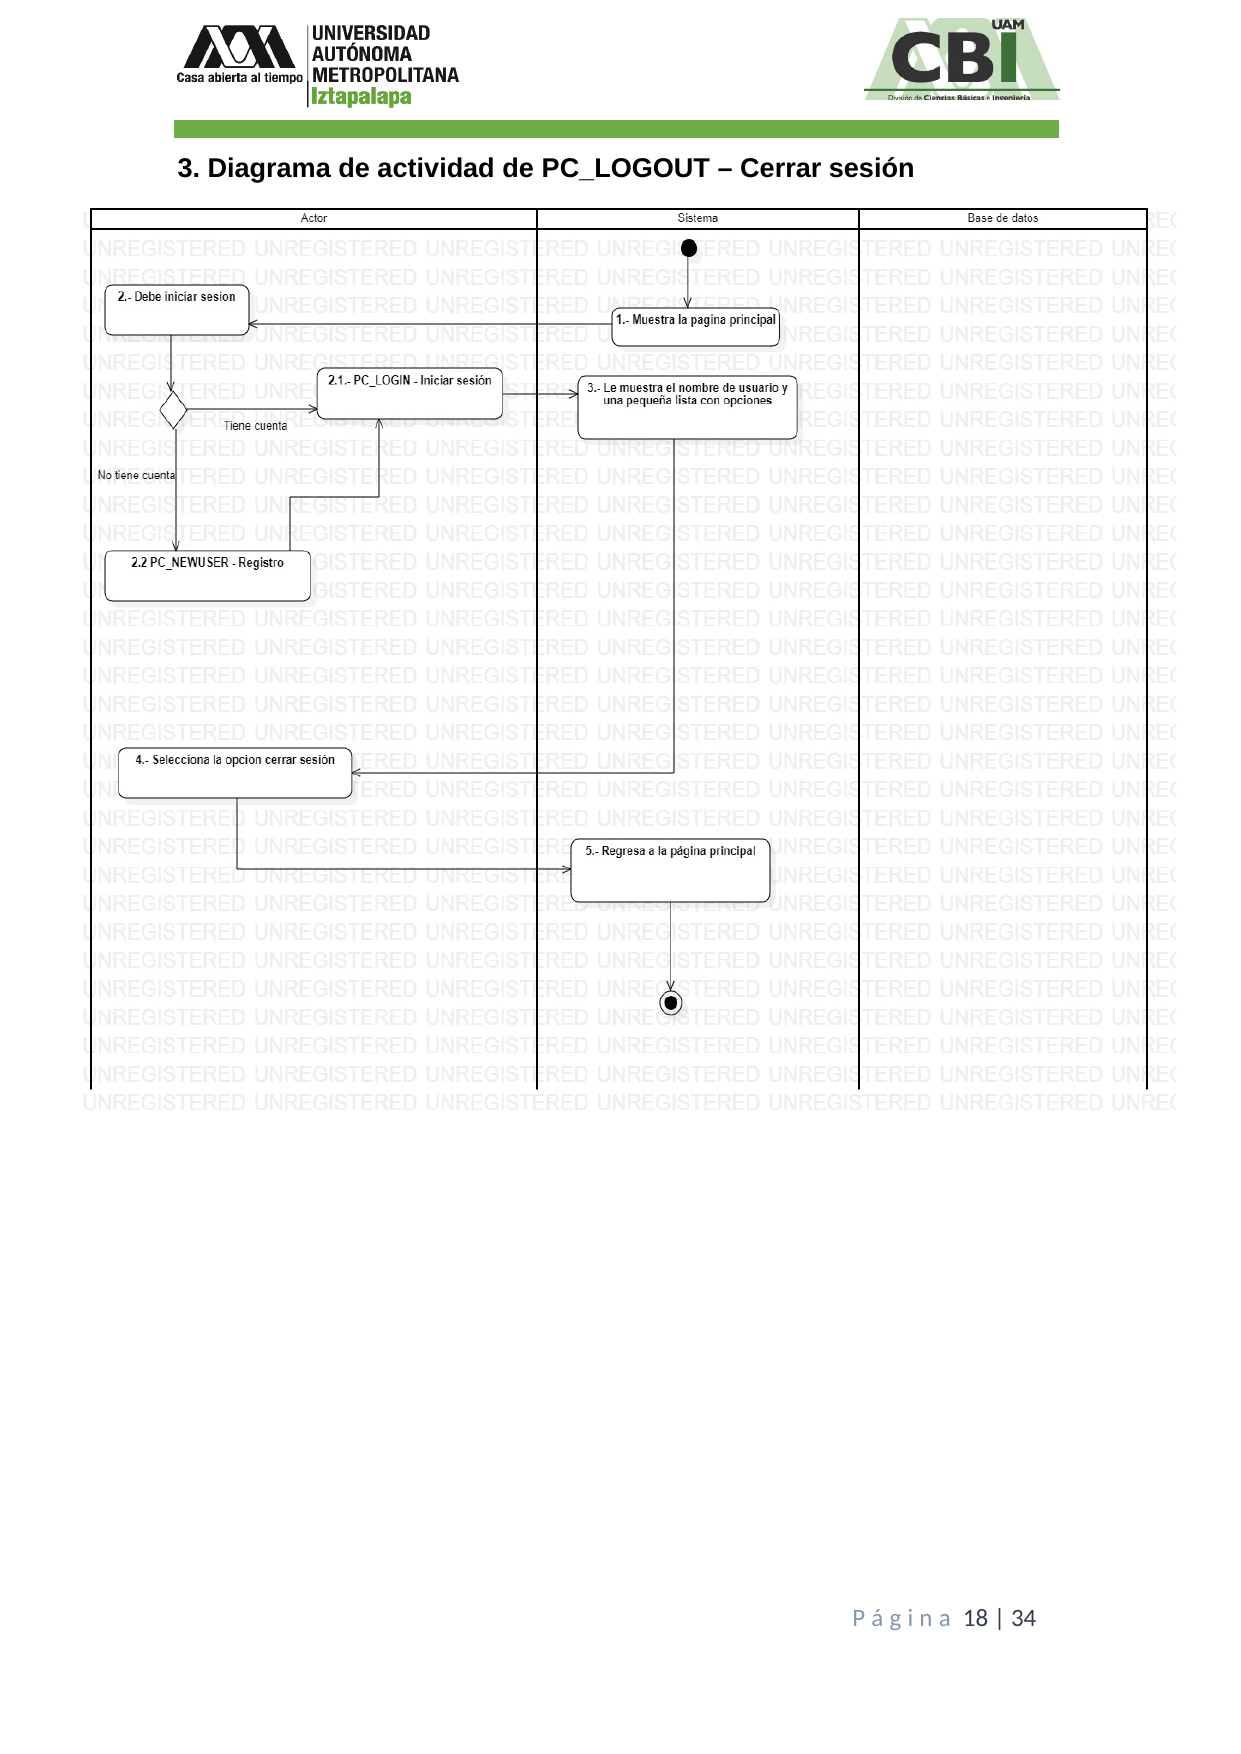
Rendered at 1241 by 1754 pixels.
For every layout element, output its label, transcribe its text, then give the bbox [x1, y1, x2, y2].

subtitle 3. Diagrama de actividad de PC_LOGOUT – Cerrar sesión [177, 152, 1063, 183]
picture [863, 18, 1060, 100]
picture [82, 200, 1177, 1125]
picture [177, 25, 459, 109]
